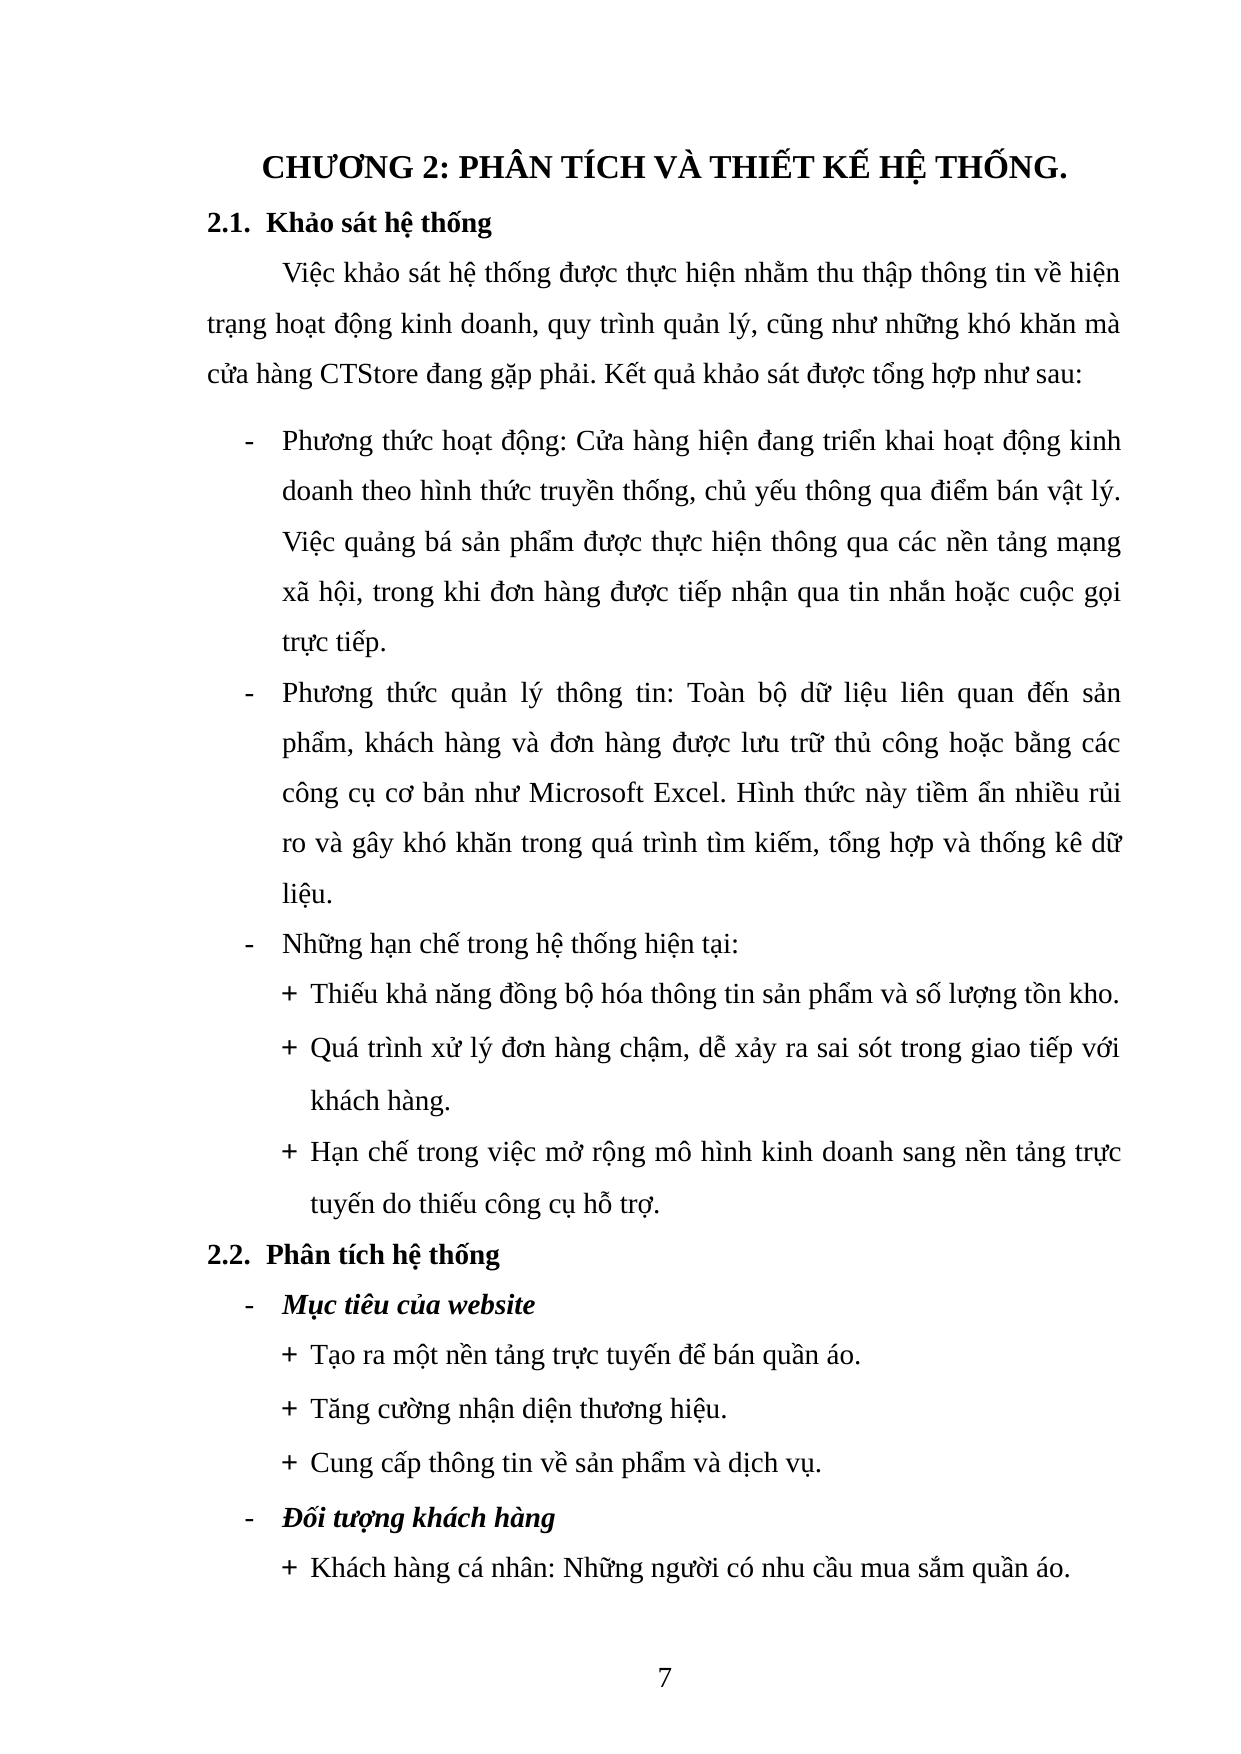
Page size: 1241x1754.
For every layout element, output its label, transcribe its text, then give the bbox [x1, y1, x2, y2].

list Tăng cường nhận diện thương hiệu. [281, 1392, 1122, 1428]
list Tạo ra một nền tảng trực tuyến để bán quần áo. [281, 1337, 1122, 1373]
text Việc khảo sát hệ thống được thực hiện nhằm thu thập thông tin về hiện trạng hoạt động kinh doanh, quy trình quản lý, cũng như những khó khăn mà cửa hàng CTStore đang gặp phải. Kết quả khảo sát được tổng hợp như sau: [207, 256, 1122, 390]
list Phương thức hoạt động: Cửa hàng hiện đang triển khai hoạt động kinh doanh theo hình thức truyền thống, chủ yếu thông qua điểm bán vật lý. Việc quảng bá sản phẩm được thực hiện thông qua các nền tảng mạng xã hội, trong khi đơn hàng được tiếp nhận qua tin nhắn hoặc cuộc gọi trực tiếp. [244, 423, 1122, 658]
list Quá trình xử lý đơn hàng chậm, dễ xảy ra sai sót trong giao tiếp với khách hàng. [281, 1031, 1122, 1117]
list Khách hàng cá nhân: Những người có nhu cầu mua sắm quần áo. [281, 1550, 1122, 1586]
list Thiếu khả năng đồng bộ hóa thông tin sản phẩm và số lượng tồn kho. [281, 977, 1122, 1013]
list Mục tiêu của website [244, 1287, 1122, 1321]
subtitle Khảo sát hệ thống [207, 205, 1122, 239]
list Hạn chế trong việc mở rộng mô hình kinh doanh sang nền tảng trực tuyến do thiếu công cụ hỗ trợ. [281, 1134, 1122, 1220]
list Cung cấp thông tin về sản phẩm và dịch vụ. [281, 1446, 1122, 1482]
subtitle Phân tích hệ thống [207, 1237, 1122, 1270]
list Phương thức quản lý thông tin: Toàn bộ dữ liệu liên quan đến sản phẩm, khách hàng và đơn hàng được lưu trữ thủ công hoặc bằng các công cụ cơ bản như Microsoft Excel. Hình thức này tiềm ẩn nhiều rủi ro và gây khó khăn trong quá trình tìm kiếm, tổng hợp và thống kê dữ liệu. [244, 675, 1122, 909]
list Những hạn chế trong hệ thống hiện tại: [244, 926, 1122, 960]
subtitle CHƯƠNG 2: PHÂN TÍCH VÀ THIẾT KẾ HỆ THỐNG. [207, 148, 1122, 186]
list Đối tượng khách hàng [244, 1500, 1122, 1533]
